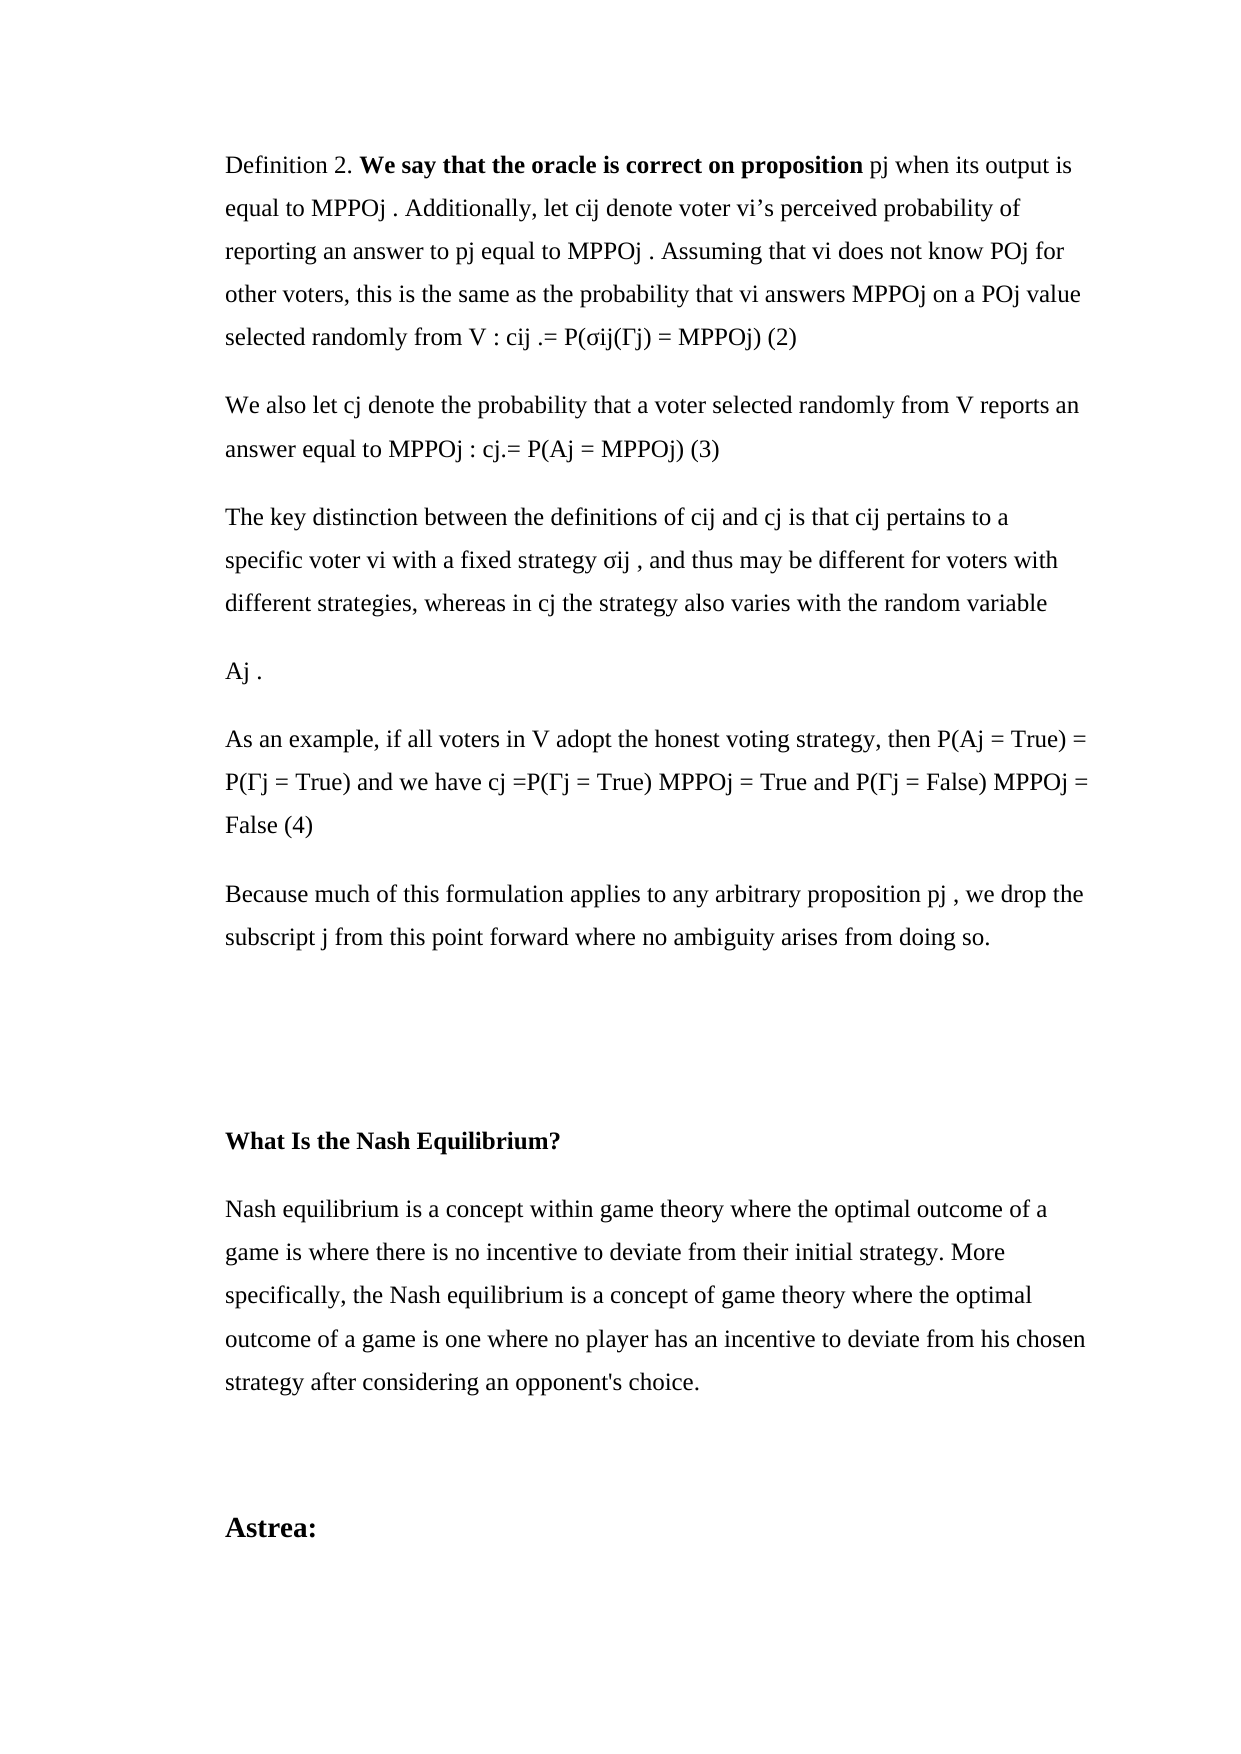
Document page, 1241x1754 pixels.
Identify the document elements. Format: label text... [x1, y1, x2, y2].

text As an example, if all voters in V adopt the honest voting strategy, then P(Aj = True) = P(Γj = True) and we have cj =P(Γj = True) MPPOj = True and P(Γj = False) MPPOj = False (4) [225, 724, 1090, 839]
text Definition 2. We say that the oracle is correct on proposition pj when its output is equal to MPPOj . Additionally, let cij denote voter vi’s perceived probability of reporting an answer to pj equal to MPPOj . Assuming that vi does not know POj for other voters, this is the same as the probability that vi answers MPPOj on a POj value selected randomly from V : cij .= P(σij(Γj) = MPPOj) (2) [225, 150, 1090, 351]
text Because much of this formulation applies to any arbitrary proposition pj , we drop the subscript j from this point forward where no ambiguity arises from doing so. [225, 879, 1090, 951]
text Aj . [225, 656, 1090, 685]
text We also let cj denote the probability that a voter selected randomly from V reports an answer equal to MPPOj : cj.= P(Aj = MPPOj) (3) [225, 391, 1090, 462]
text The key distinction between the definitions of cij and cj is that cij pertains to a specific voter vi with a fixed strategy σij , and thus may be different for voters with different strategies, whereas in cj the strategy also varies with the random variable [225, 502, 1090, 617]
text What Is the Nash Equilibrium? [225, 1126, 1090, 1155]
text Astrea: [225, 1510, 1090, 1544]
text Nash equilibrium is a concept within game theory where the optimal outcome of a game is where there is no incentive to deviate from their initial strategy. More specifically, the Nash equilibrium is a concept of game theory where the optimal outcome of a game is one where no player has an incentive to deviate from his chosen strategy after considering an opponent's choice. [225, 1194, 1090, 1396]
